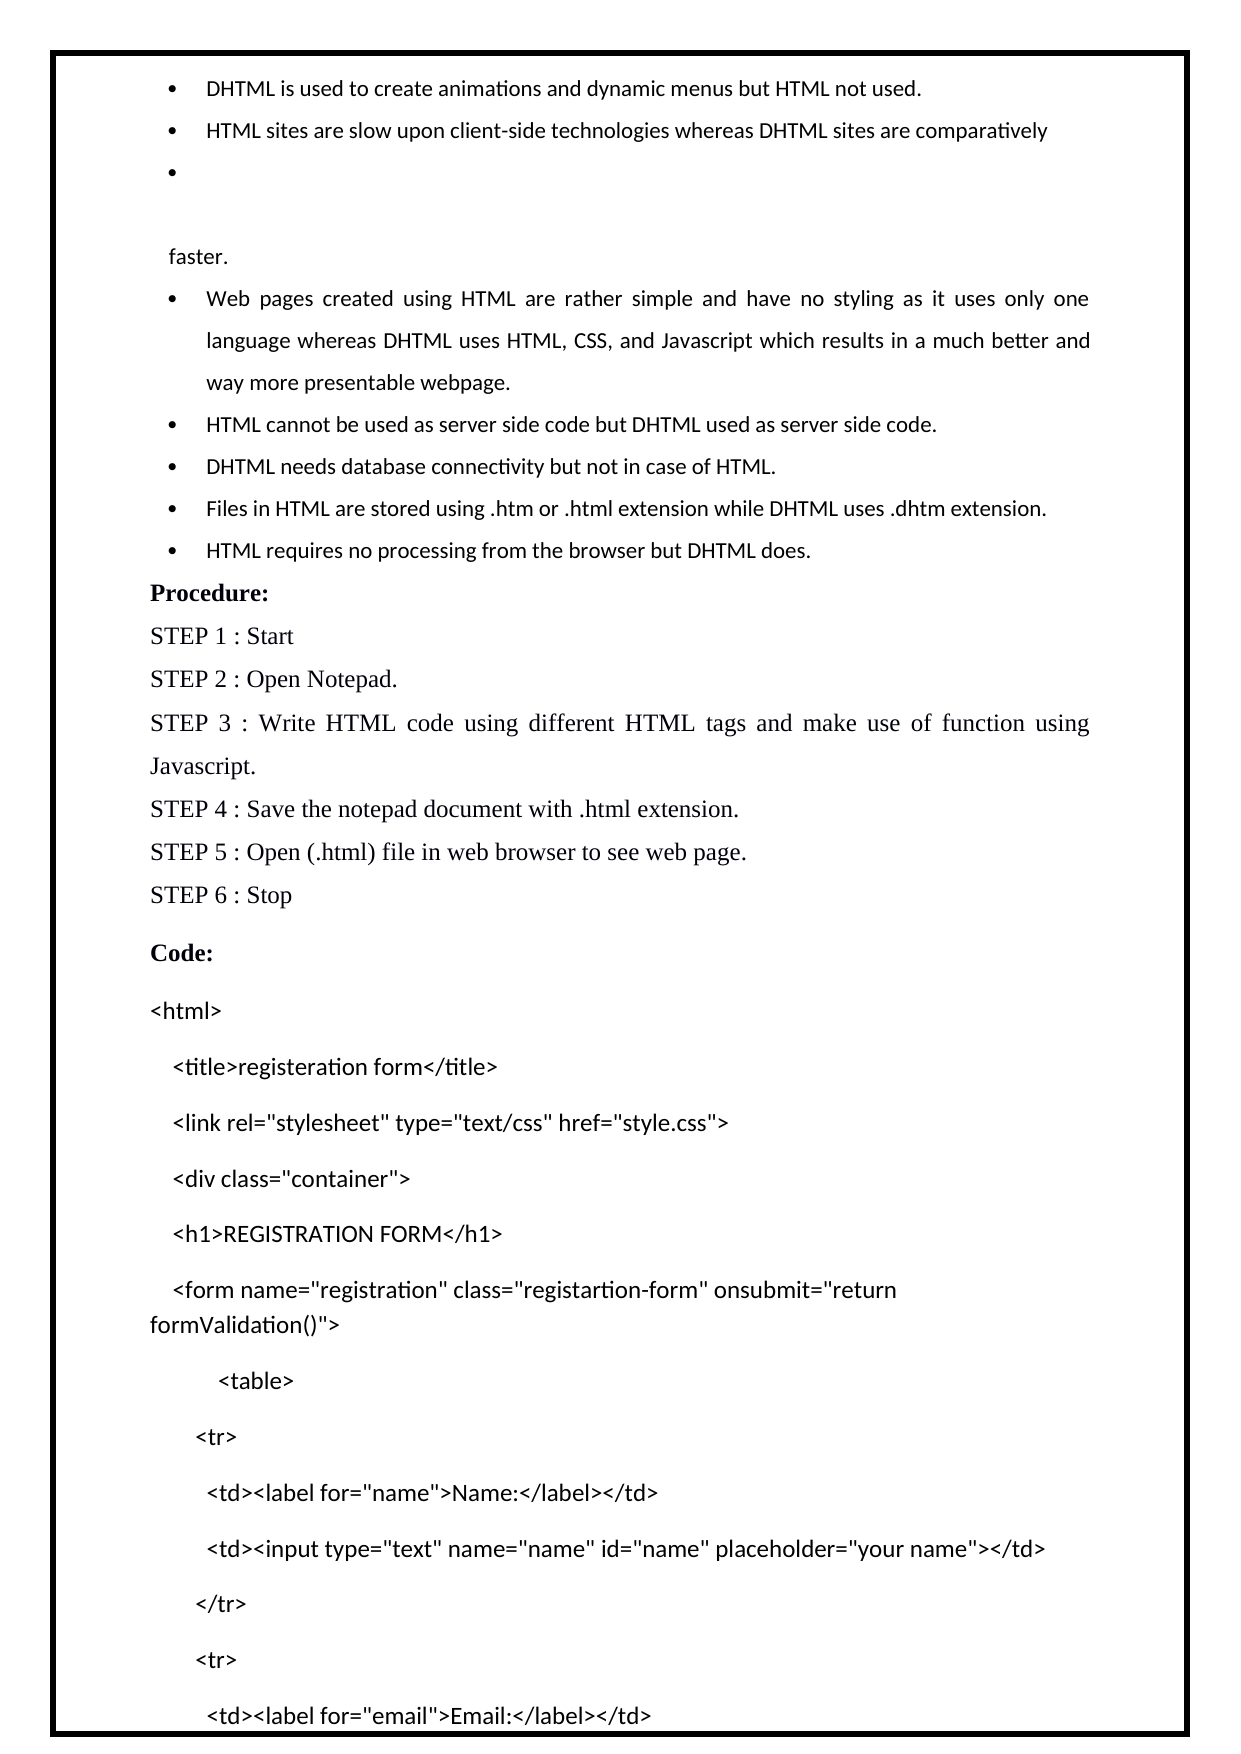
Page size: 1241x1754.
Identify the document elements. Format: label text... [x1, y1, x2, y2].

text <tr> [150, 1421, 1092, 1452]
text STEP 1 : Start [150, 621, 1092, 650]
text <title>registeration form</title> [150, 1051, 1092, 1082]
text <form name="registration" class="registartion-form" onsubmit="return formValidation()"> [150, 1274, 1092, 1340]
text <tr> [150, 1644, 1092, 1675]
text STEP 3 : Write HTML code using different HTML tags and make use of function using Javascript. [150, 708, 1092, 779]
text <td><label for="name">Name:</label></td> [150, 1477, 1092, 1507]
text STEP 5 : Open (.html) file in web browser to see web page. [150, 837, 1092, 866]
text <table> [150, 1365, 1092, 1396]
text <td><label for="email">Email:</label></td> [150, 1700, 1092, 1731]
text Procedure: [150, 578, 1092, 607]
list Files in HTML are stored using .htm or .html extension while DHTML uses .dhtm extension. [169, 494, 1092, 522]
text <div class="container"> [150, 1163, 1092, 1193]
text Code: [150, 938, 1092, 966]
text faster. [169, 242, 1092, 271]
text <link rel="stylesheet" type="text/css" href="style.css"> [150, 1107, 1092, 1137]
list HTML sites are slow upon client-side technologies whereas DHTML sites are comparatively [169, 117, 1092, 144]
text STEP 4 : Save the notepad document with .html extension. [150, 794, 1092, 823]
text STEP 6 : Stop [150, 880, 1092, 909]
list Web pages created using HTML are rather simple and have no styling as it uses only one language whereas DHTML uses HTML, CSS, and Javascript which results in a much better and way more presentable webpage. [169, 284, 1092, 396]
list HTML cannot be used as server side code but DHTML used as server side code. [169, 410, 1092, 438]
list DHTML needs database connectivity but not in case of HTML. [169, 452, 1092, 480]
text <h1>REGISTRATION FORM</h1> [150, 1218, 1092, 1249]
text STEP 2 : Open Notepad. [150, 664, 1092, 693]
list DHTML is used to create animations and dynamic menus but HTML not used. [169, 74, 1092, 103]
text <html> [150, 995, 1092, 1026]
list HTML requires no processing from the browser but DHTML does. [169, 536, 1092, 564]
text </tr> [150, 1588, 1092, 1619]
text <td><input type="text" name="name" id="name" placeholder="your name"></td> [150, 1533, 1092, 1563]
